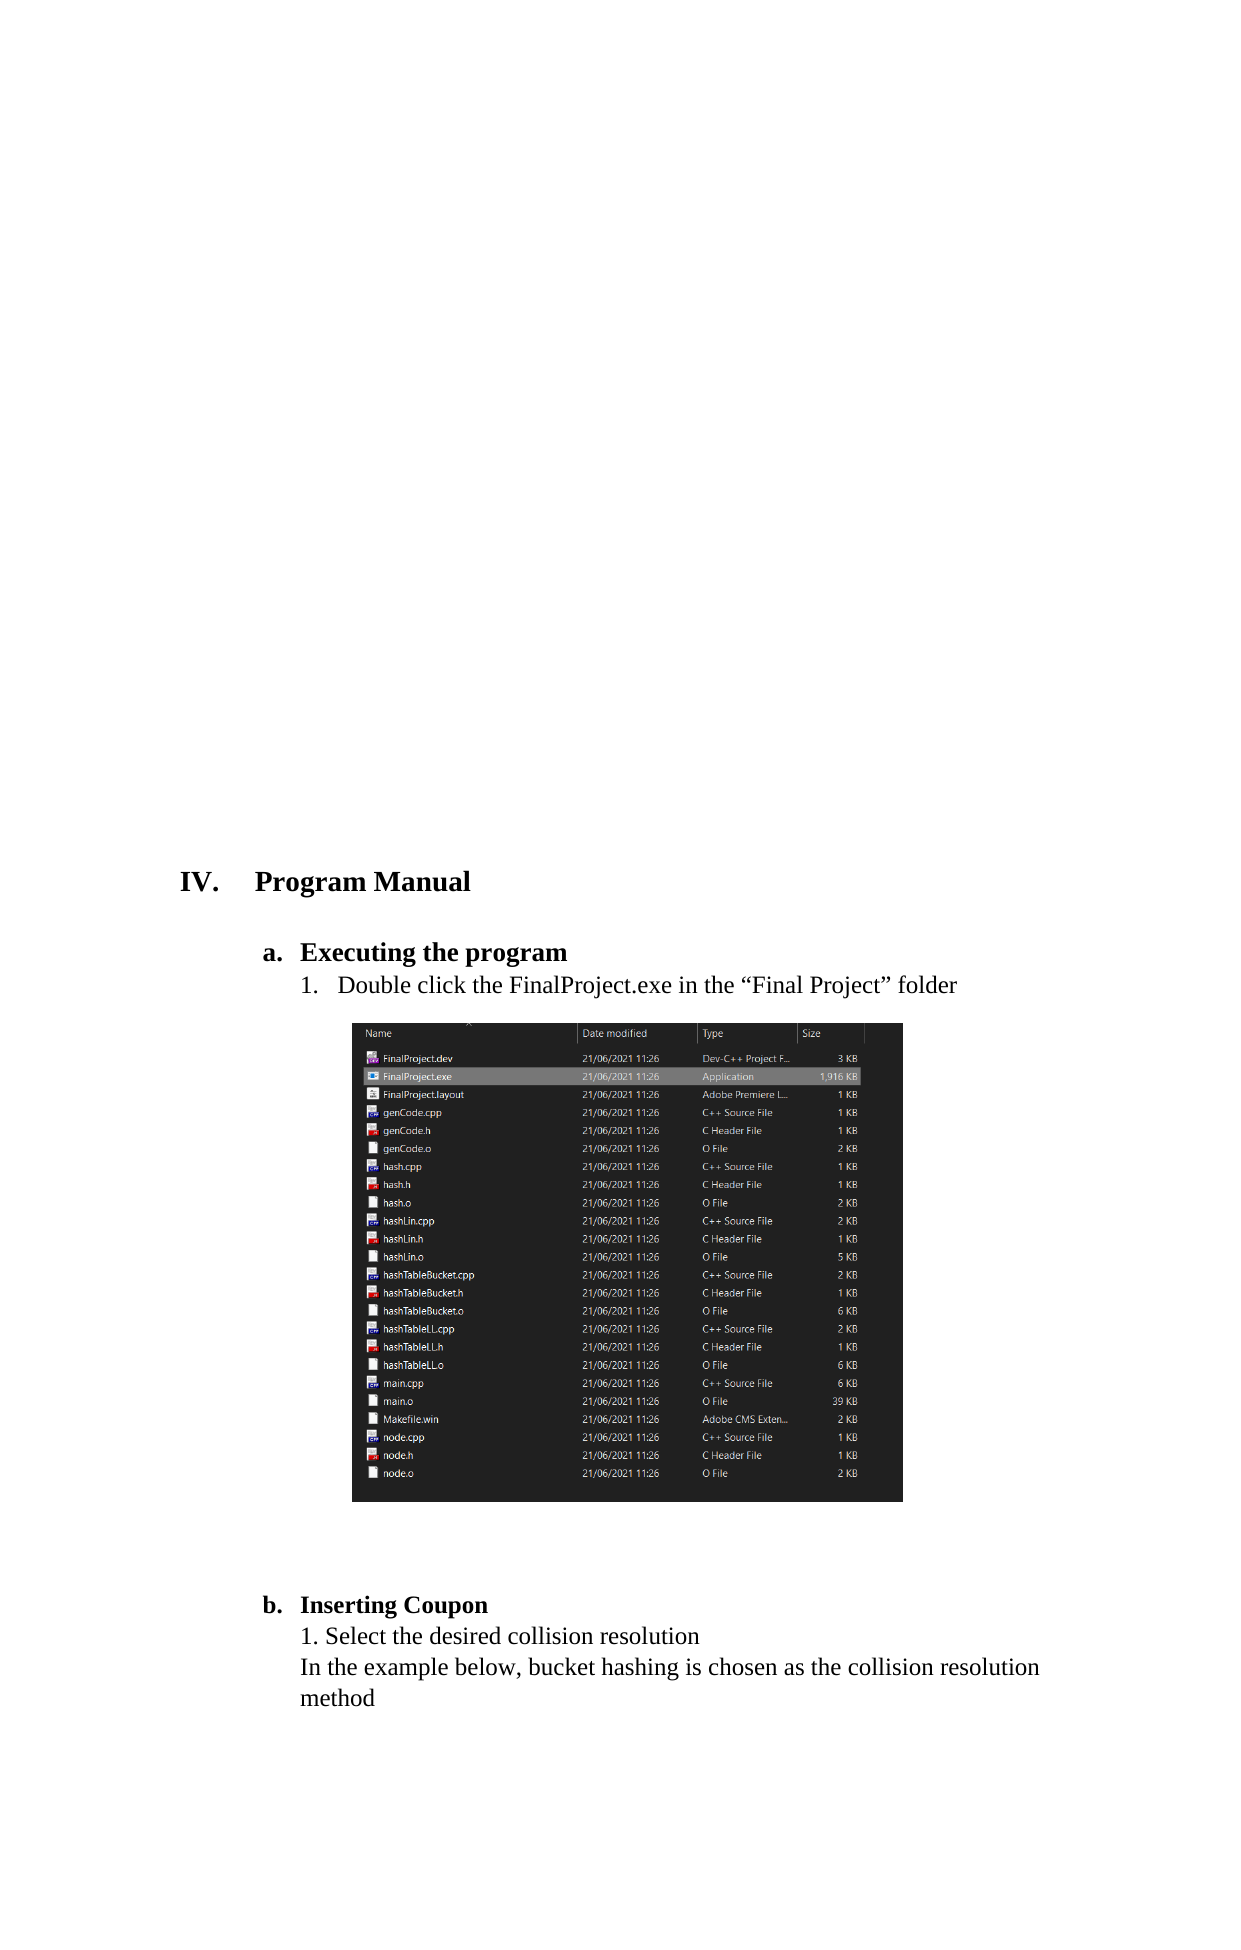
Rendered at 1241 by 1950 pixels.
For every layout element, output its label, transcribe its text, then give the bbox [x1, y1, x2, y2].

list In the example below, bucket hashing is chosen as the collision resolution method [300, 1652, 1090, 1712]
list Executing the program [262, 936, 1090, 967]
list Program Manual [179, 864, 1090, 897]
list Double click the FinalProject.exe in the “Final Project” folder [300, 970, 1090, 998]
picture [352, 1023, 903, 1502]
list Inserting Coupon [262, 1590, 1090, 1619]
list 1. Select the desired collision resolution [300, 1621, 1090, 1650]
